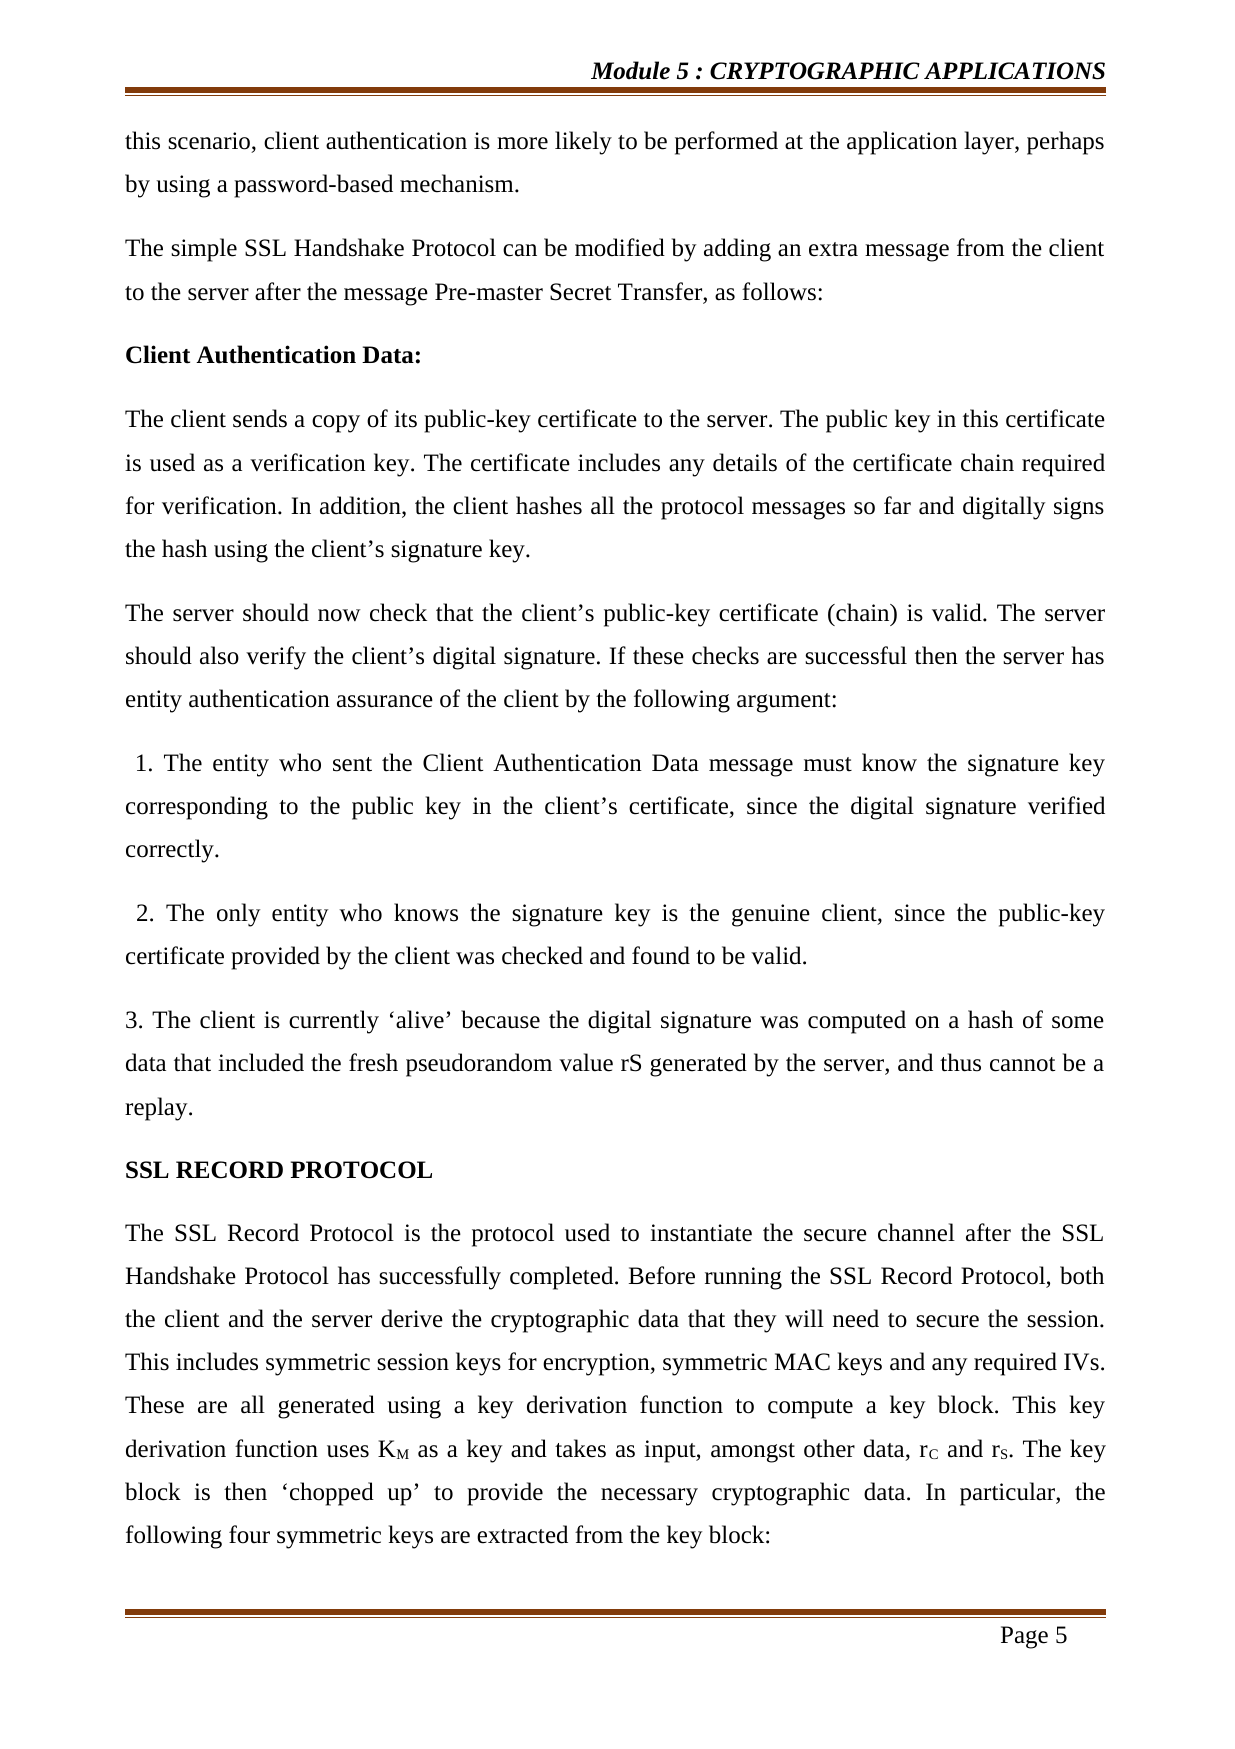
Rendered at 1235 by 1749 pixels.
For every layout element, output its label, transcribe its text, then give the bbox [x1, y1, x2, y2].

text Client Authentication Data: [125, 341, 1106, 369]
text The server should now check that the client’s public-key certificate (chain) is valid. The server should also verify the client’s digital signature. If these checks are successful then the server has entity authentication assurance of the client by the following argument: [125, 598, 1106, 713]
text The SSL Record Protocol is the protocol used to instantiate the secure channel after the SSL Handshake Protocol has successfully completed. Before running the SSL Record Protocol, both the client and the server derive the cryptographic data that they will need to secure the session. This includes symmetric session keys for encryption, symmetric MAC keys and any required IVs. These are all generated using a key derivation function to compute a key block. This key derivation function uses KM as a key and takes as input, amongst other data, rC and rS. The key block is then ‘chopped up’ to provide the necessary cryptographic data. In particular, the following four symmetric keys are extracted from the key block: [125, 1218, 1106, 1549]
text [125, 126, 1106, 198]
text 2. The only entity who knows the signature key is the genuine client, since the public-key certificate provided by the client was checked and found to be valid. [125, 898, 1106, 970]
text The client sends a copy of its public-key certificate to the server. The public key in this certificate is used as a verification key. The certificate includes any details of the certificate chain required for verification. In addition, the client hashes all the protocol messages so far and digitally signs the hash using the client’s signature key. [125, 404, 1106, 563]
text SSL RECORD PROTOCOL [125, 1156, 1062, 1184]
text 1. The entity who sent the Client Authentication Data message must know the signature key corresponding to the public key in the client’s certificate, since the digital signature verified correctly. [125, 748, 1106, 863]
text 3. The client is currently ‘alive’ because the digital signature was computed on a hash of some data that included the fresh pseudorandom value rS generated by the server, and thus cannot be a replay. [125, 1005, 1106, 1120]
text The simple SSL Handshake Protocol can be modified by adding an extra message from the client to the server after the message Pre-master Secret Transfer, as follows: [125, 233, 1106, 305]
